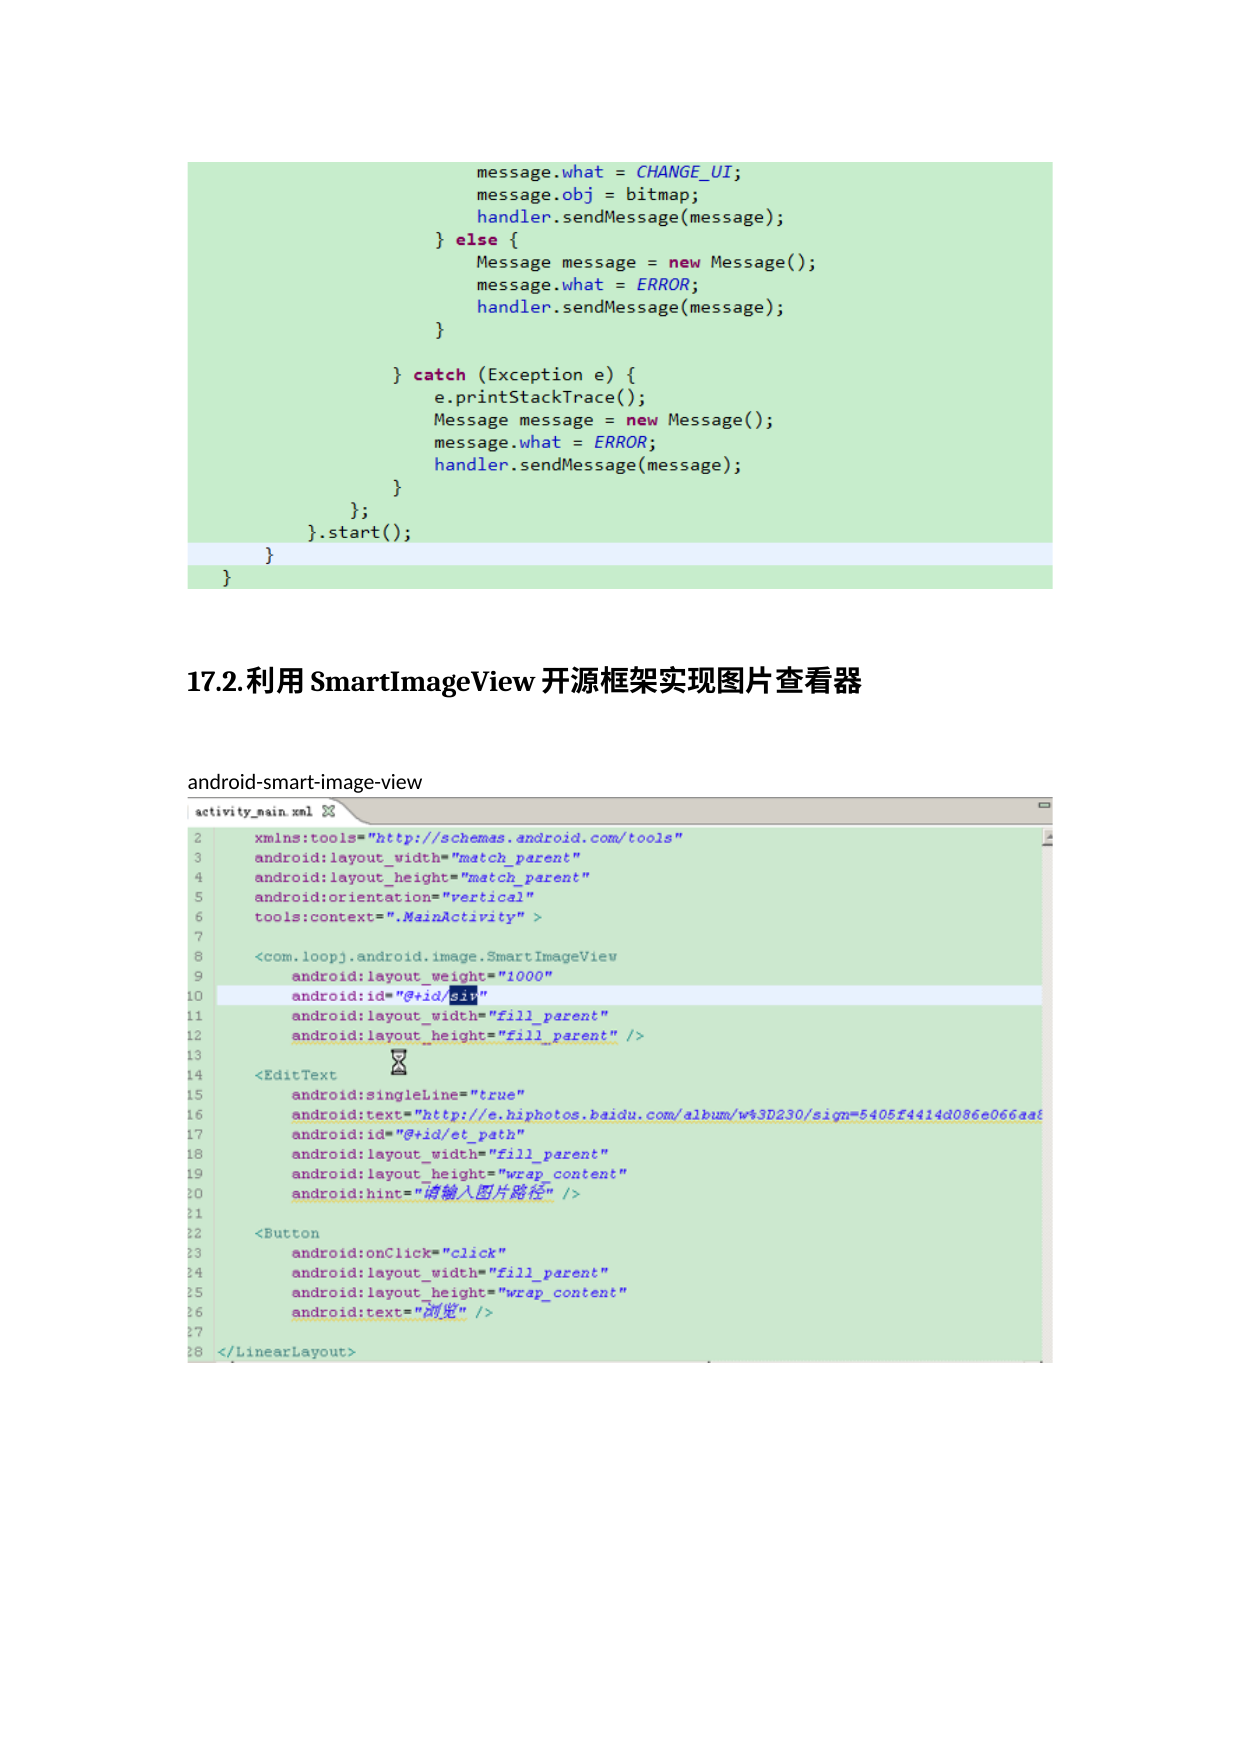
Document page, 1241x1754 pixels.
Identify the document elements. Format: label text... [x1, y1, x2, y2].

text android-smart-image-view [187, 765, 1053, 797]
subtitle 利用SmartImageView开源框架实现图片查看器 [187, 646, 1053, 711]
picture [187, 797, 1053, 1363]
picture [187, 162, 1053, 589]
